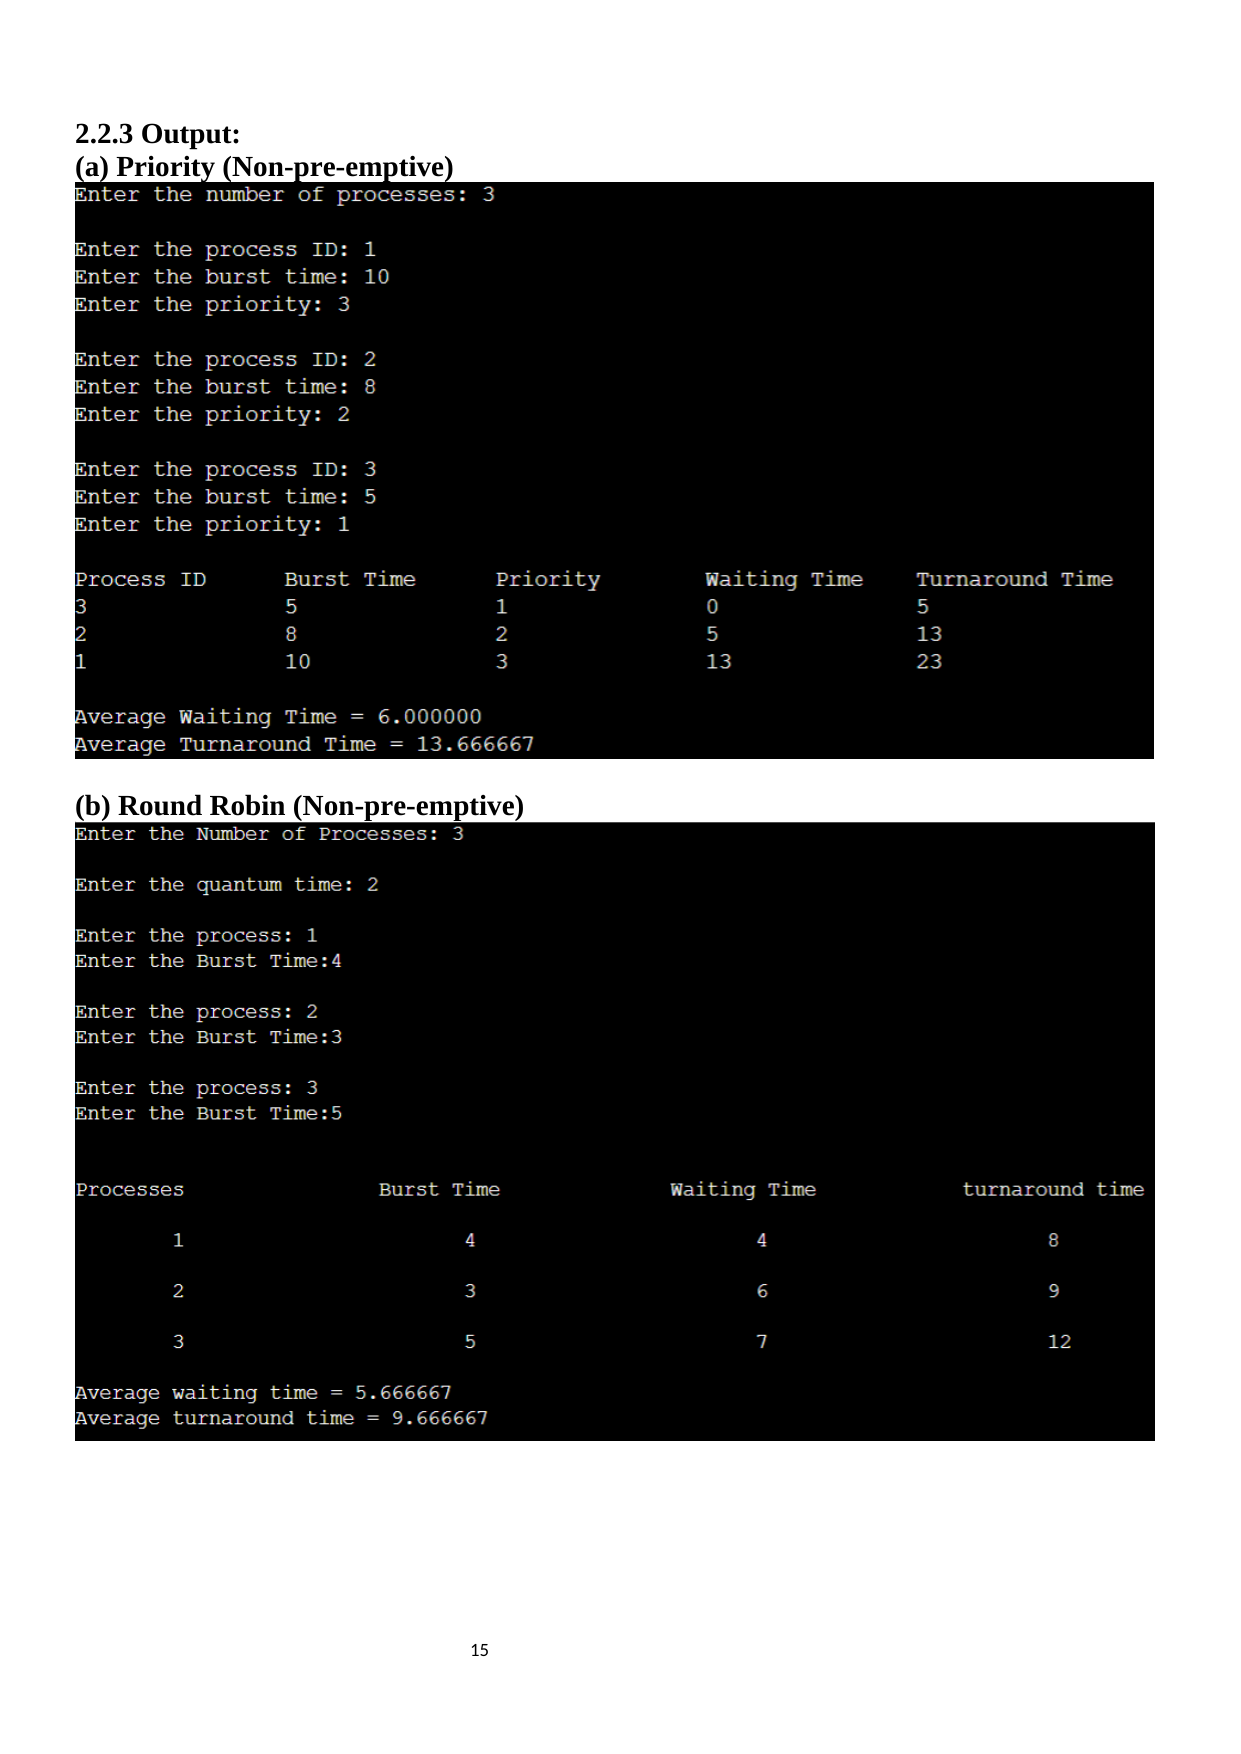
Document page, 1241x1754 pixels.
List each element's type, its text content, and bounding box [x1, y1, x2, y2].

picture [75, 821, 1155, 1441]
list Round Robin (Non-pre-emptive) [75, 788, 1165, 821]
list Priority (Non-pre-emptive) [75, 149, 1165, 183]
picture [75, 182, 1154, 759]
text 2.2.3 Output: [75, 116, 1165, 149]
